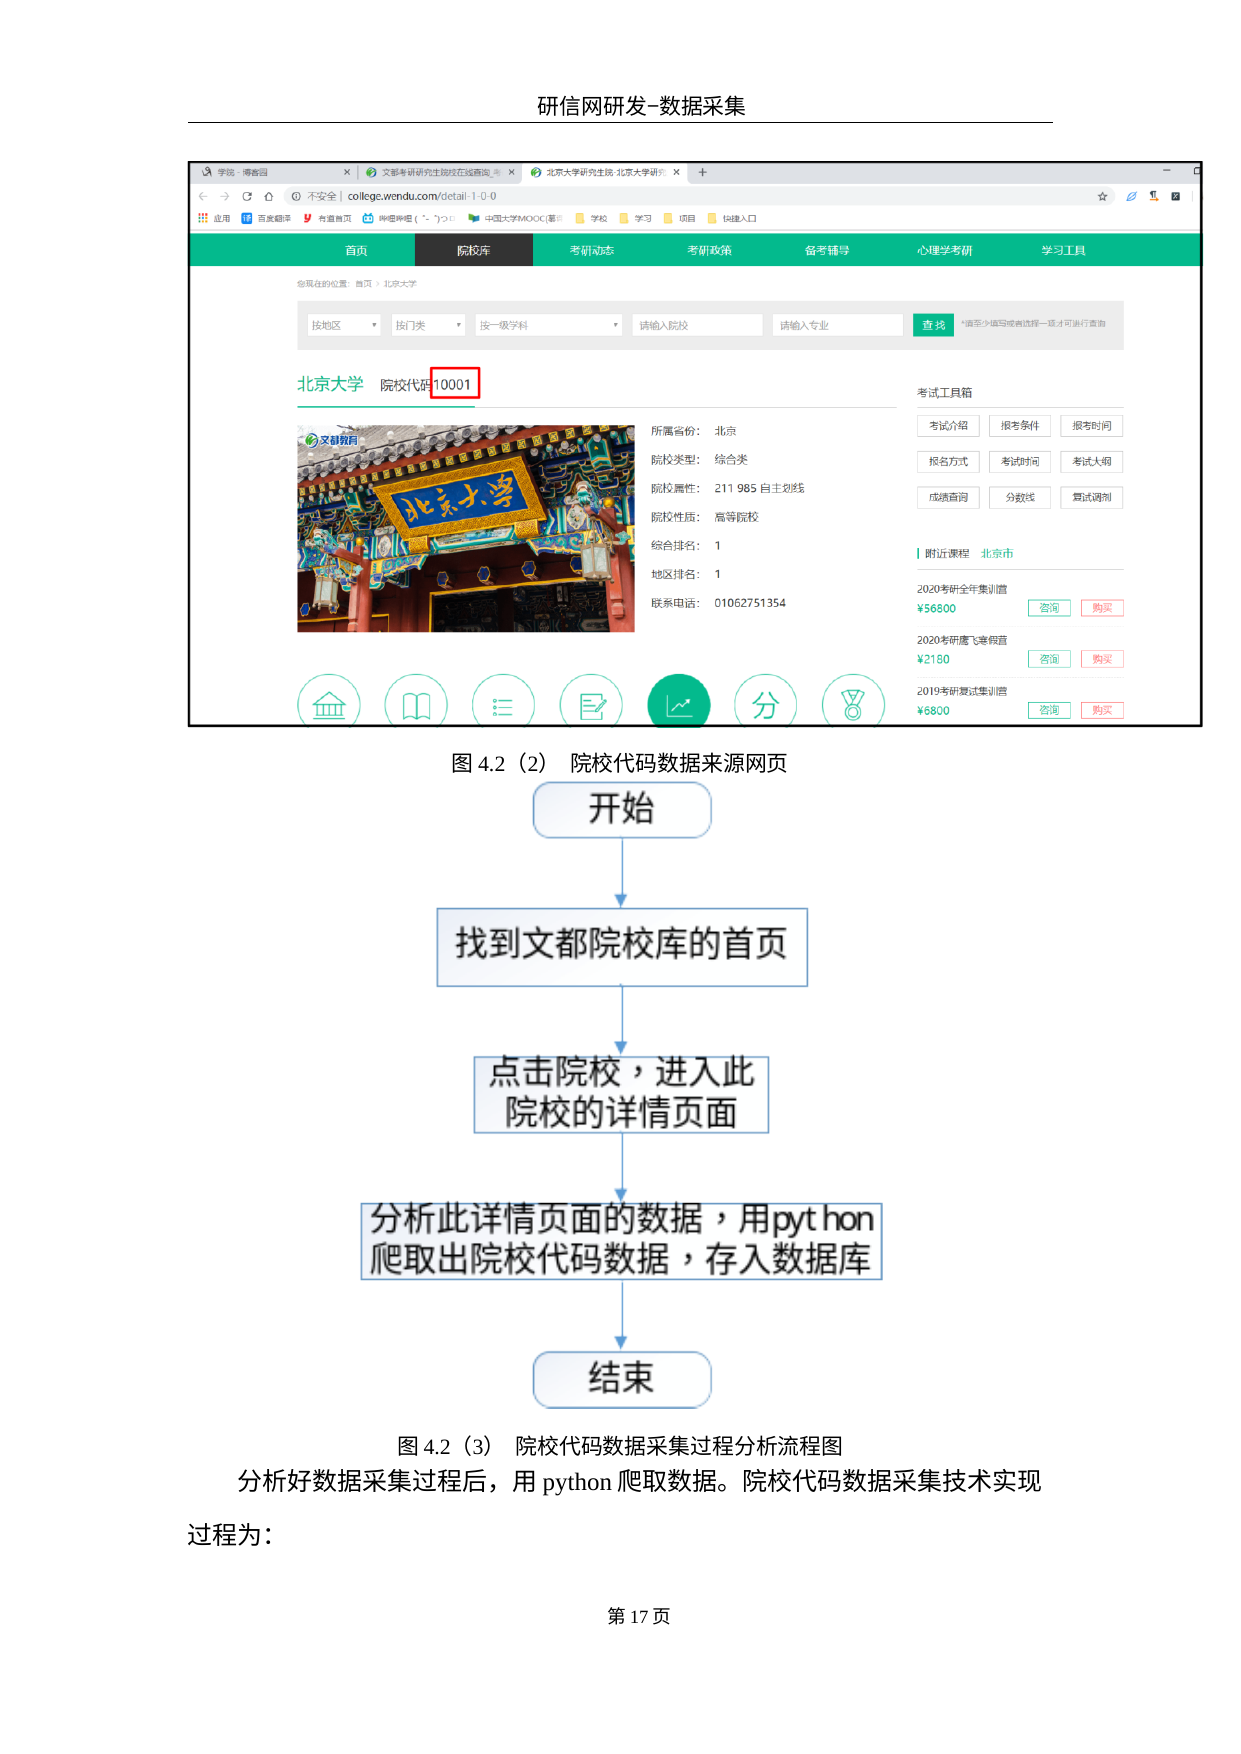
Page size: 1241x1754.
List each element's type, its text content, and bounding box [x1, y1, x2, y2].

picture [187, 161, 1204, 728]
text 分析好数据采集过程后，用python爬取数据。院校代码数据采集技术实现过程为： [187, 1461, 1053, 1552]
text 图4.2（2） 院校代码数据来源网页 [187, 746, 1053, 778]
text 图4.2（3） 院校代码数据采集过程分析流程图 [187, 1428, 1053, 1461]
